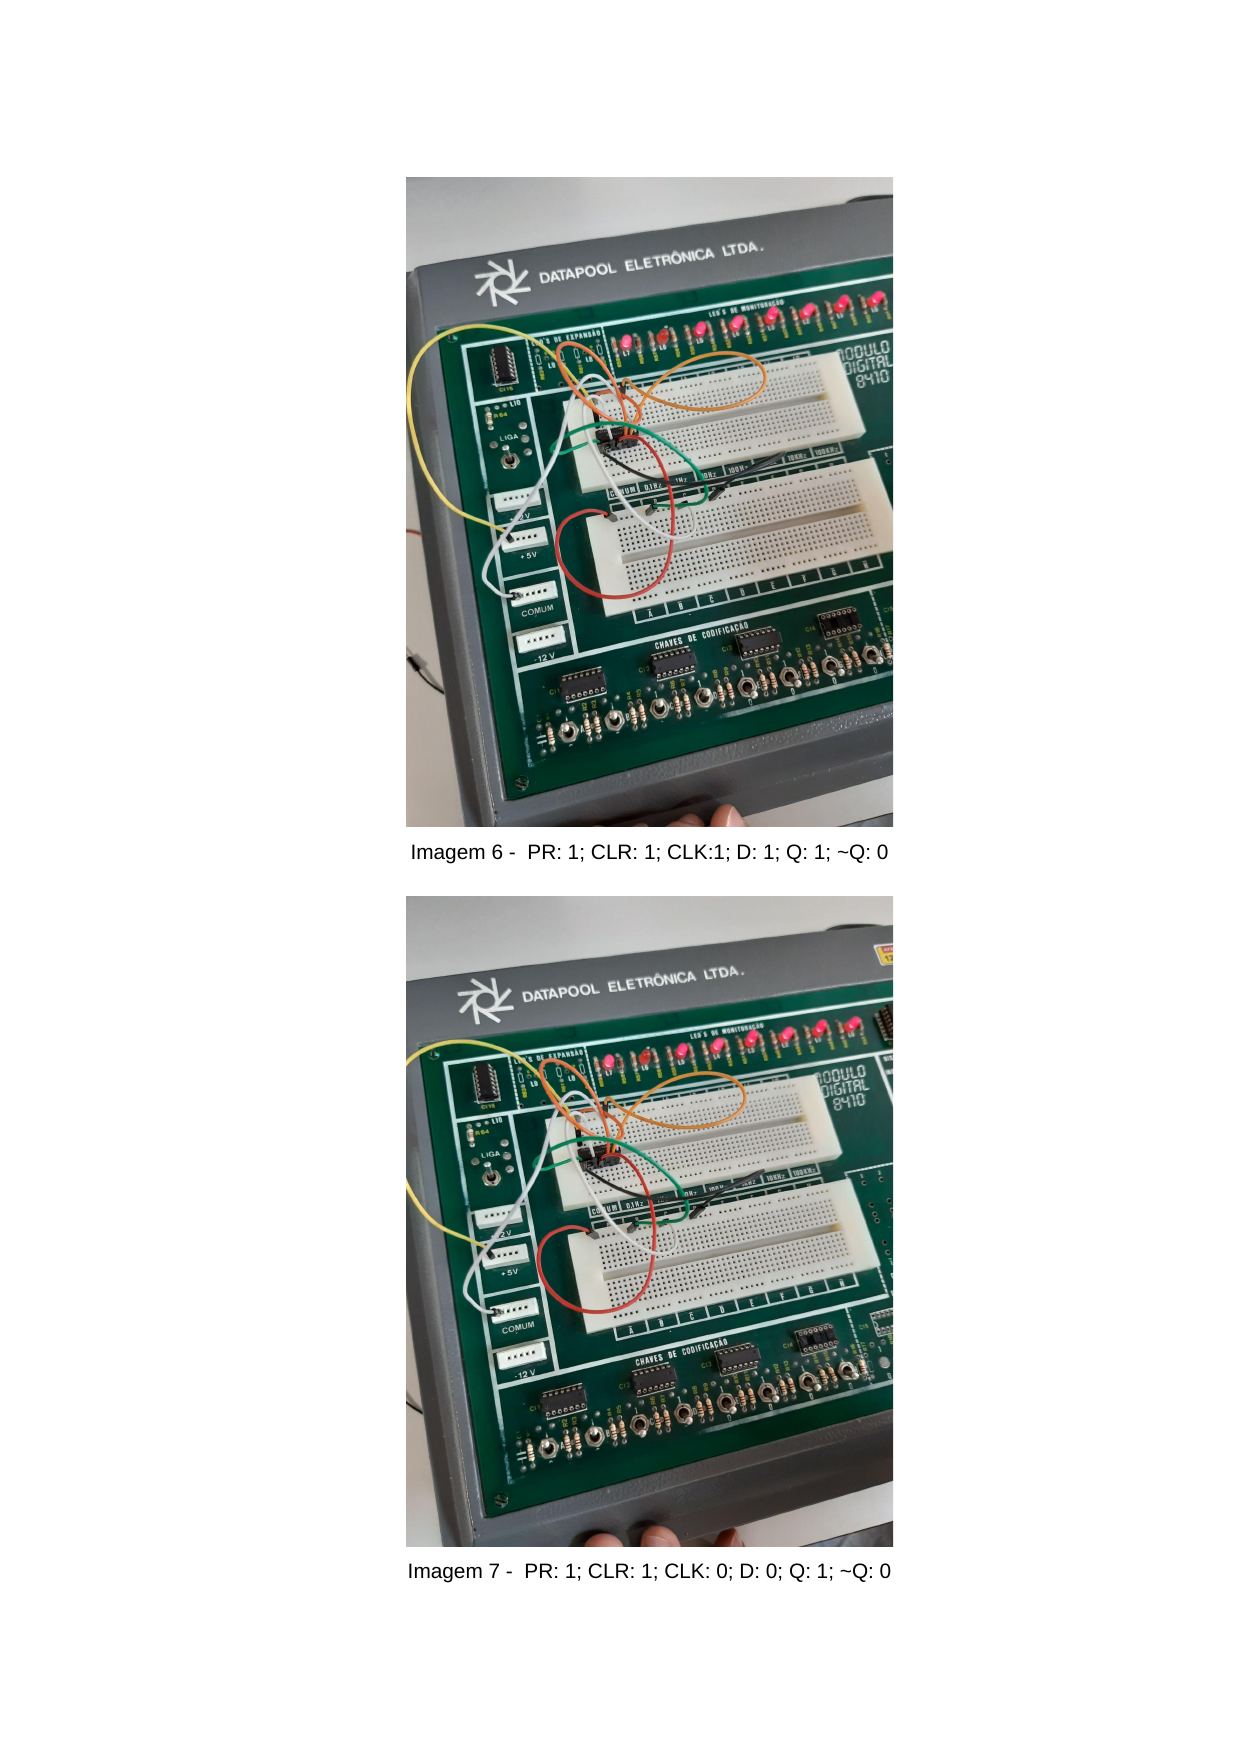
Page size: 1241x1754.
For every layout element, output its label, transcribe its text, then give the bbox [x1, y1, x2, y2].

picture [406, 177, 894, 827]
picture [406, 896, 894, 1547]
text Imagem 7 - PR: 1; CLR: 1; CLK: 0; D: 0; Q: 1; ~Q: 0 [177, 1559, 1122, 1583]
text Imagem 6 - PR: 1; CLR: 1; CLK:1; D: 1; Q: 1; ~Q: 0 [177, 840, 1122, 864]
